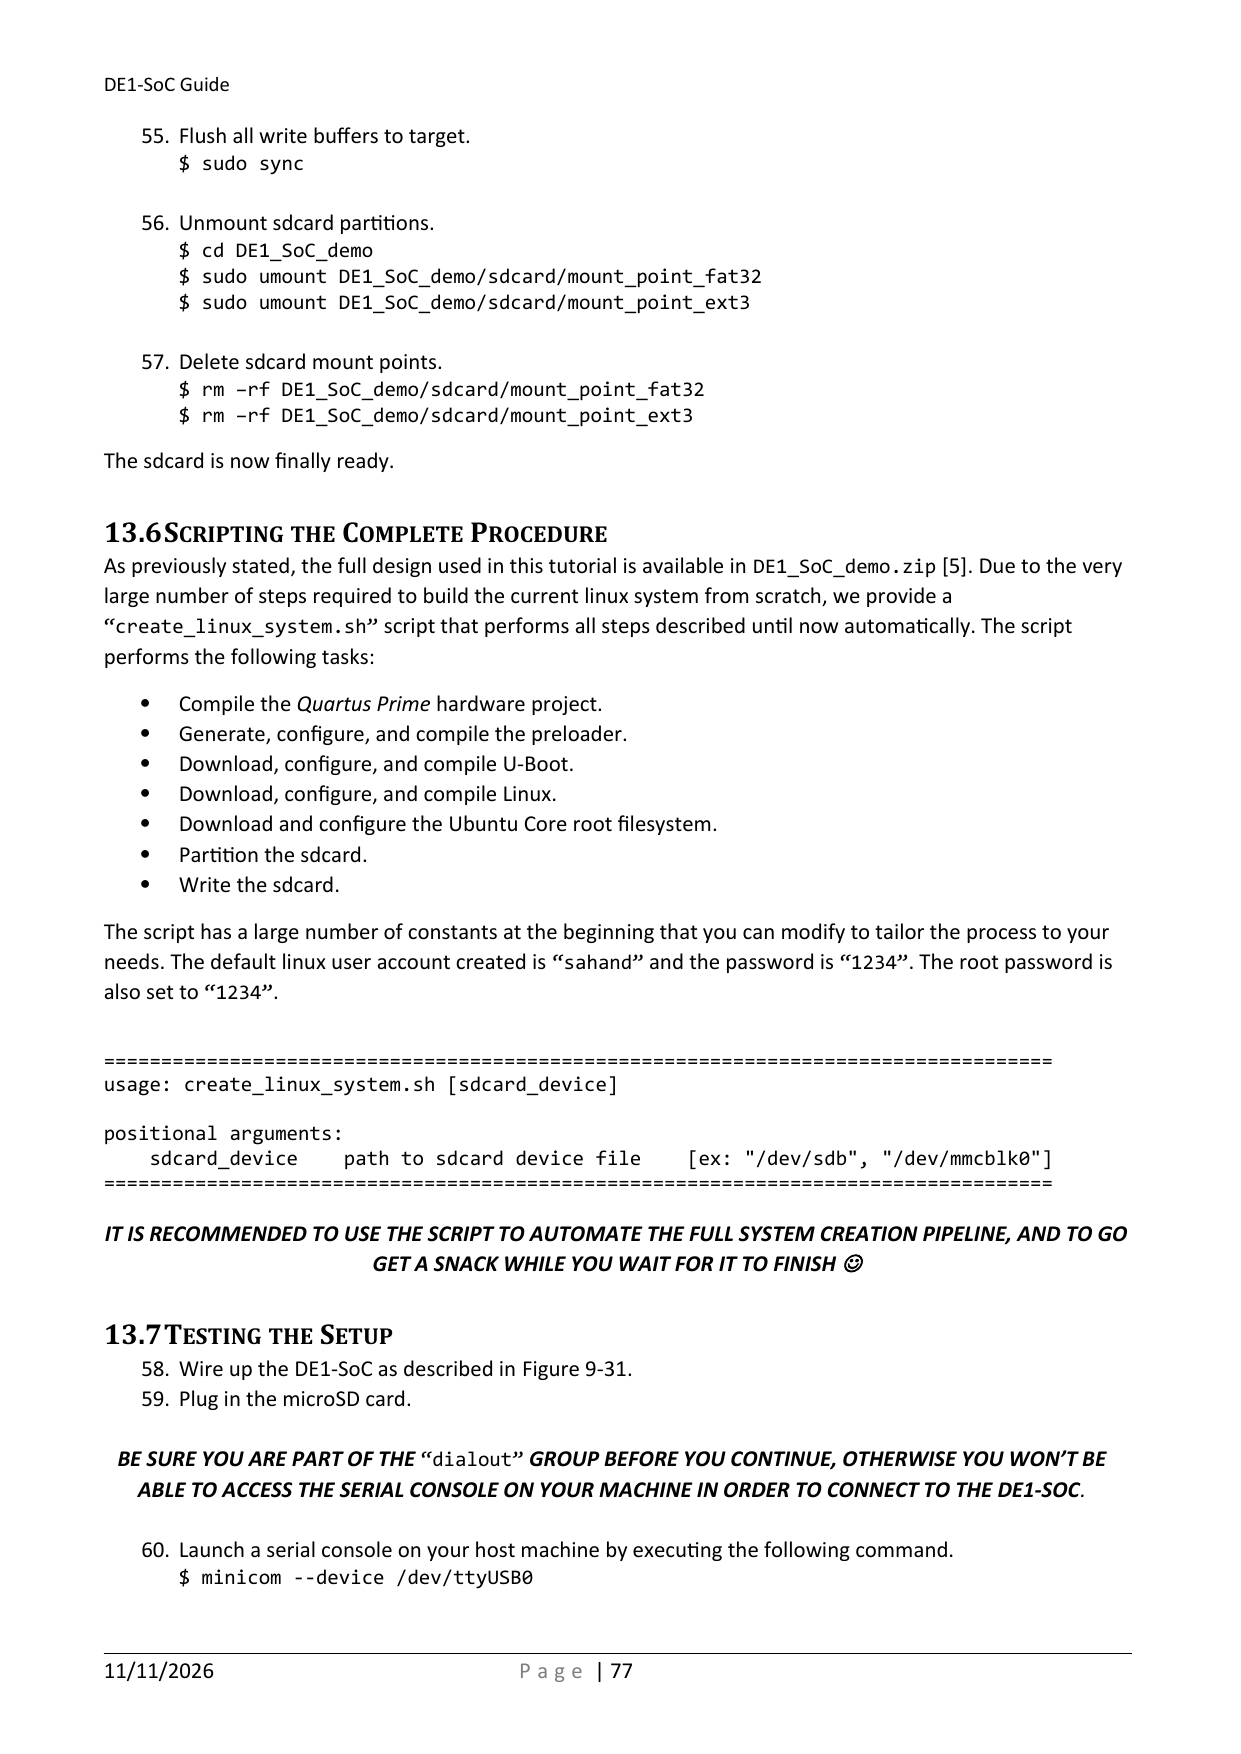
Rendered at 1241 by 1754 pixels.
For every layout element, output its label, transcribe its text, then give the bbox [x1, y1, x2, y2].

subtitle Scripting the Complete Procedure [103, 514, 1132, 548]
list Download and configure the Ubuntu Core root filesystem. [141, 809, 1132, 837]
list Write the sdcard. [141, 870, 1132, 898]
text sdcard_device path to sdcard device file [ex: "/dev/sdb", "/dev/mmcblk0"] [103, 1146, 1132, 1170]
text =================================================================================== usage: create_linux_system.sh [sdcard_device] positional arguments: [103, 1024, 1132, 1146]
text The sdcard is now finally ready. [103, 447, 1132, 474]
text It is recommended to use the script to automate the full system creation pipeline, and to go get a snack while you wait for it to finish [103, 1219, 1132, 1277]
text The script has a large number of constants at the beginning that you can modify to tailor the process to your needs. The default linux user account created is “sahand” and the password is “1234”. The root password is also set to “1234”. [103, 917, 1132, 1005]
list Unmount sdcard partitions. $ cd DE1_SoC_demo $ sudo umount DE1_SoC_demo/sdcard/mount_point_fat32 $ sudo umount DE1_SoC_demo/sdcard/mount_point_ext3 [141, 208, 1132, 345]
list Generate, configure, and compile the preloader. [141, 719, 1132, 747]
text As previously stated, the full design used in this tutorial is available in DE1_SoC_demo.zip . Due to the very large number of steps required to build the current linux system from scratch, we provide a “create_linux_system.sh” script that performs all steps described until now automatically. The script performs the following tasks: [103, 551, 1132, 670]
list Download, configure, and compile Linux. [141, 779, 1132, 807]
list Flush all write buffers to target. $ sudo sync [141, 122, 1132, 206]
list Delete sdcard mount points. $ rm –rf DE1_SoC_demo/sdcard/mount_point_fat32 $ rm –rf DE1_SoC_demo/sdcard/mount_point_ext3 [141, 347, 1132, 428]
subtitle Testing the Setup [103, 1317, 1132, 1351]
text =================================================================================== [103, 1170, 1132, 1219]
list Launch a serial console on your host machine by executing the following command. $ minicom --device /dev/ttyUSB0 [141, 1535, 1132, 1619]
list Plug in the microSD card. [141, 1384, 1132, 1442]
list Compile the Quartus Prime hardware project. [141, 689, 1132, 717]
list Be sure you are part of the “dialout” group before you continue, otherwise you won’t be able to access the serial console on your machine in order to connect to the DE1-SoC. [94, 1444, 1132, 1503]
list Partition the sdcard. [141, 840, 1132, 868]
list Download, configure, and compile U-Boot. [141, 749, 1132, 777]
